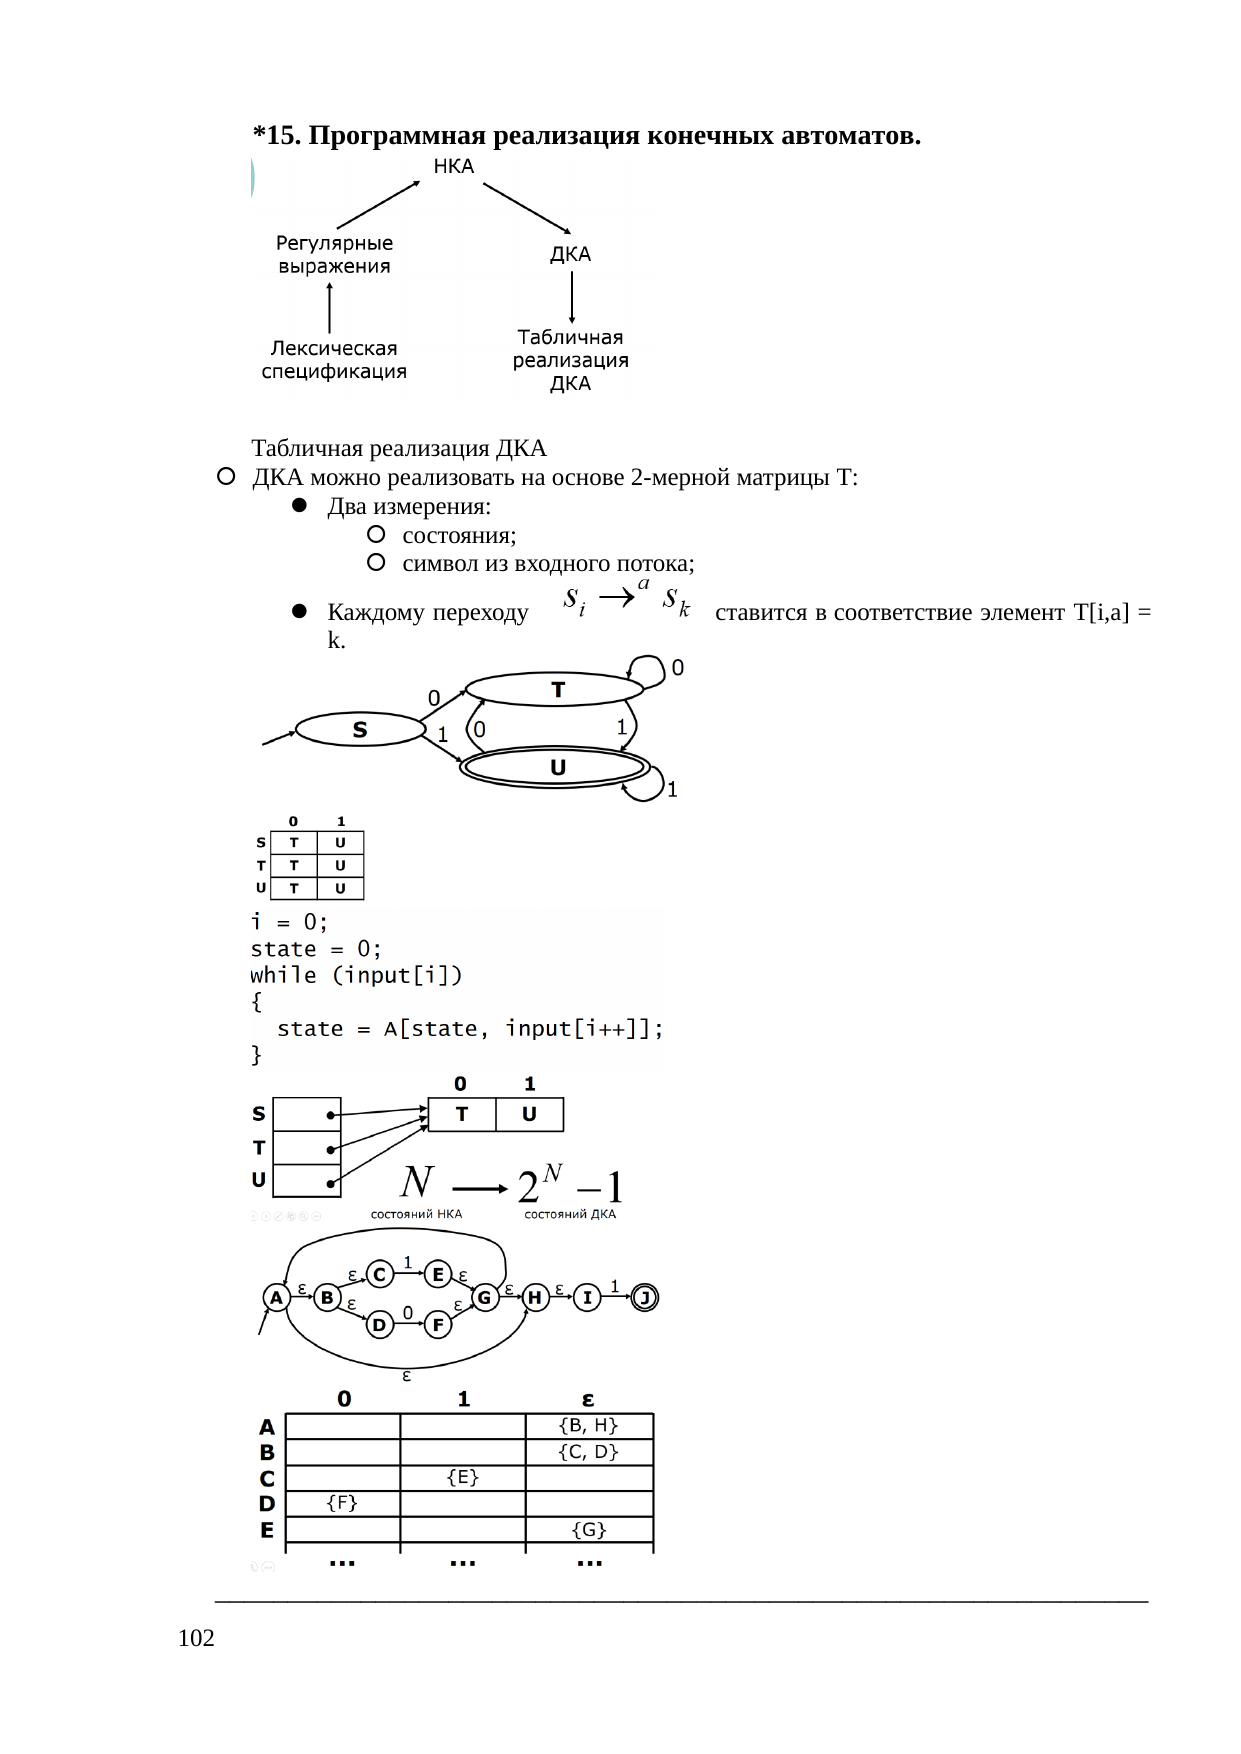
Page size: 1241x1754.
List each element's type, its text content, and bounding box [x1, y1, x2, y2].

list символ из входного потока; [365, 548, 1152, 577]
text ________________________________________________________________ [215, 1572, 1152, 1606]
text Табличная реализация ДКА [177, 433, 1152, 462]
list Каждому переходу ставится в соответствие элемент T[i,a] = k. [290, 577, 1152, 654]
list ДКА можно реализовать на основе 2-мерной матрицы T: [215, 462, 1152, 491]
picture [560, 577, 700, 621]
picture [251, 654, 719, 1572]
list Два измерения: [290, 491, 1152, 520]
list состояния; [365, 520, 1152, 548]
picture [251, 155, 658, 405]
subtitle *15. Программная реализация конечных автоматов. [252, 118, 1152, 151]
